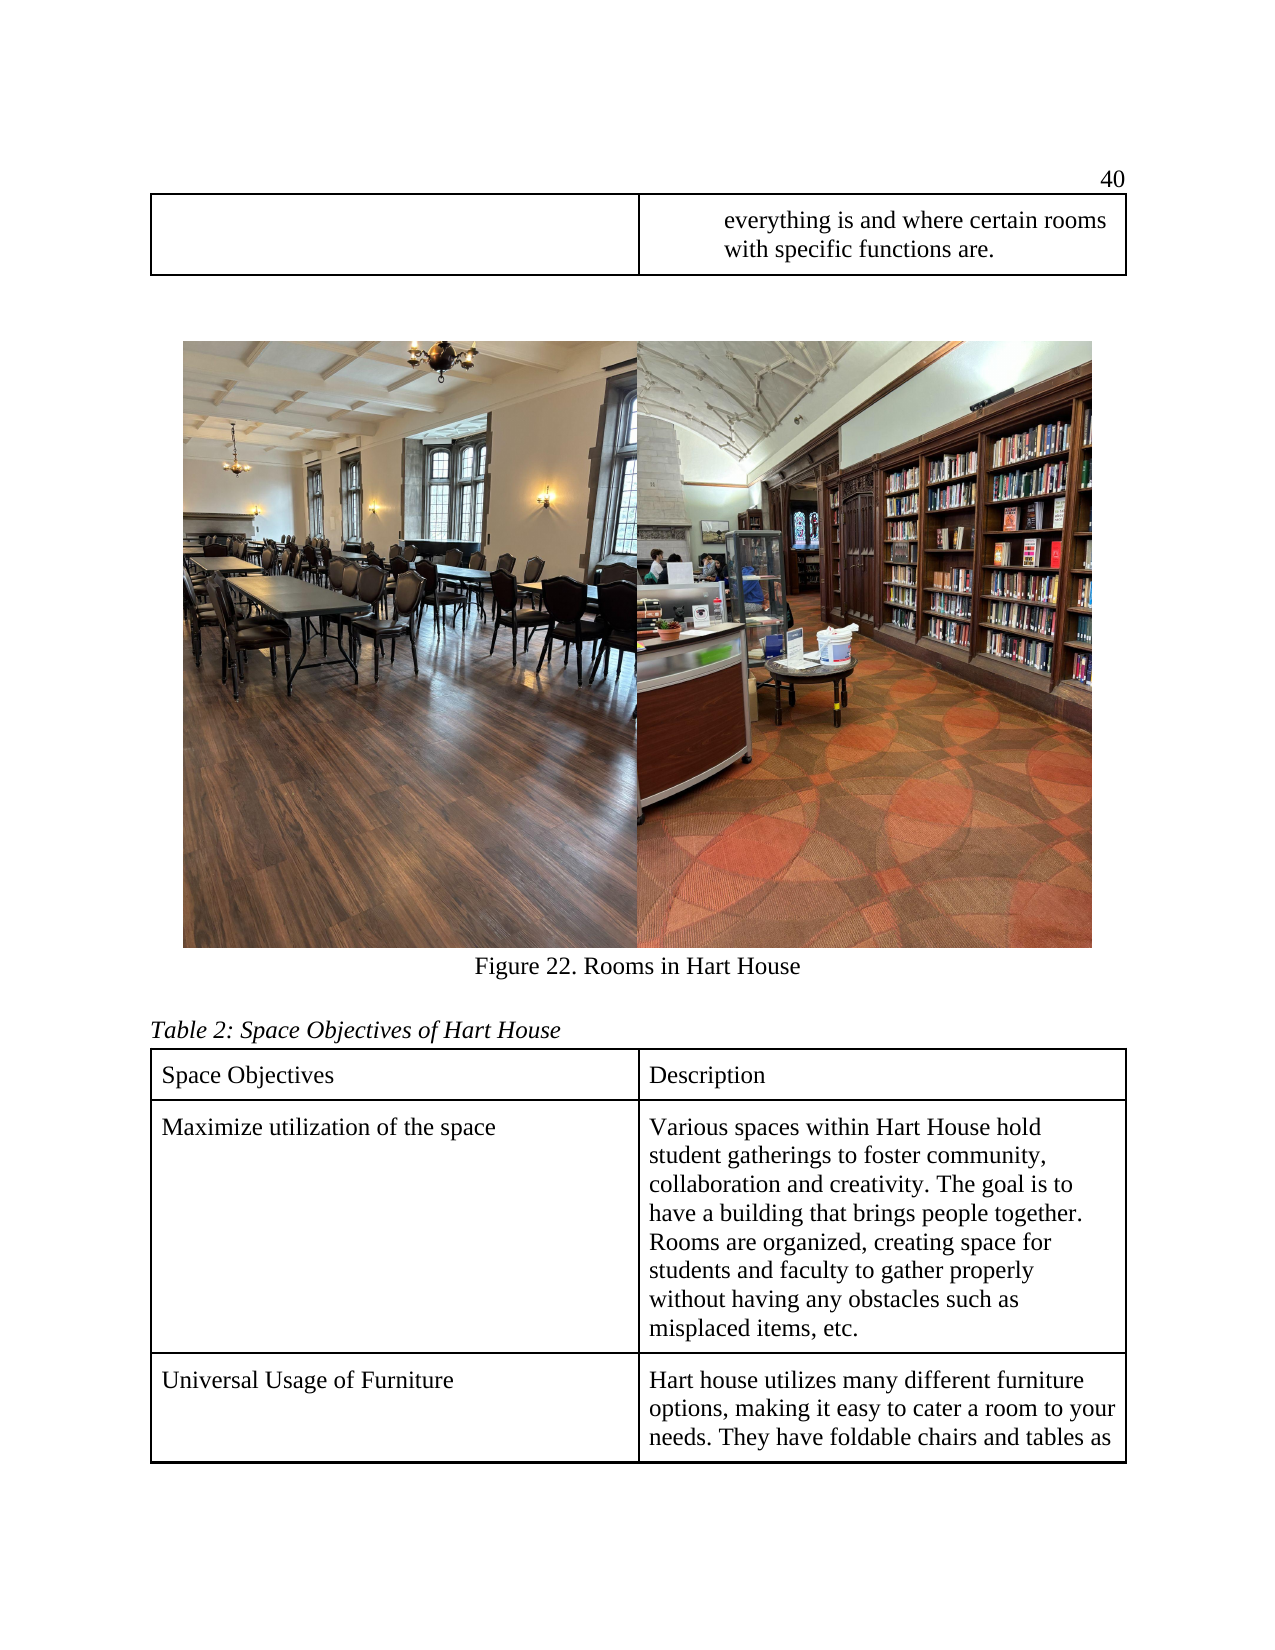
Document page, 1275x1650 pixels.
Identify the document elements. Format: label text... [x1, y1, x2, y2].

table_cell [152, 1354, 638, 1461]
text Table 2: Space Objectives of Hart House [150, 1015, 1125, 1043]
table_header Space Objectives [152, 1050, 638, 1099]
table_cell Various spaces within Hart House hold student gatherings to foster community, collaboration and creativity. The goal is to have a building that brings people together. Rooms are organized, creating space for students and faculty to gather properly without having any obstacles such as misplaced items, etc. [640, 1101, 1125, 1352]
table_header Description [640, 1050, 1125, 1099]
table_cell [640, 1354, 1125, 1461]
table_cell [152, 195, 638, 273]
table_cell Maximize utilization of the space [152, 1101, 638, 1352]
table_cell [640, 195, 1125, 273]
text Figure 22. Rooms in Hart House [150, 951, 1125, 980]
picture [183, 341, 1092, 948]
